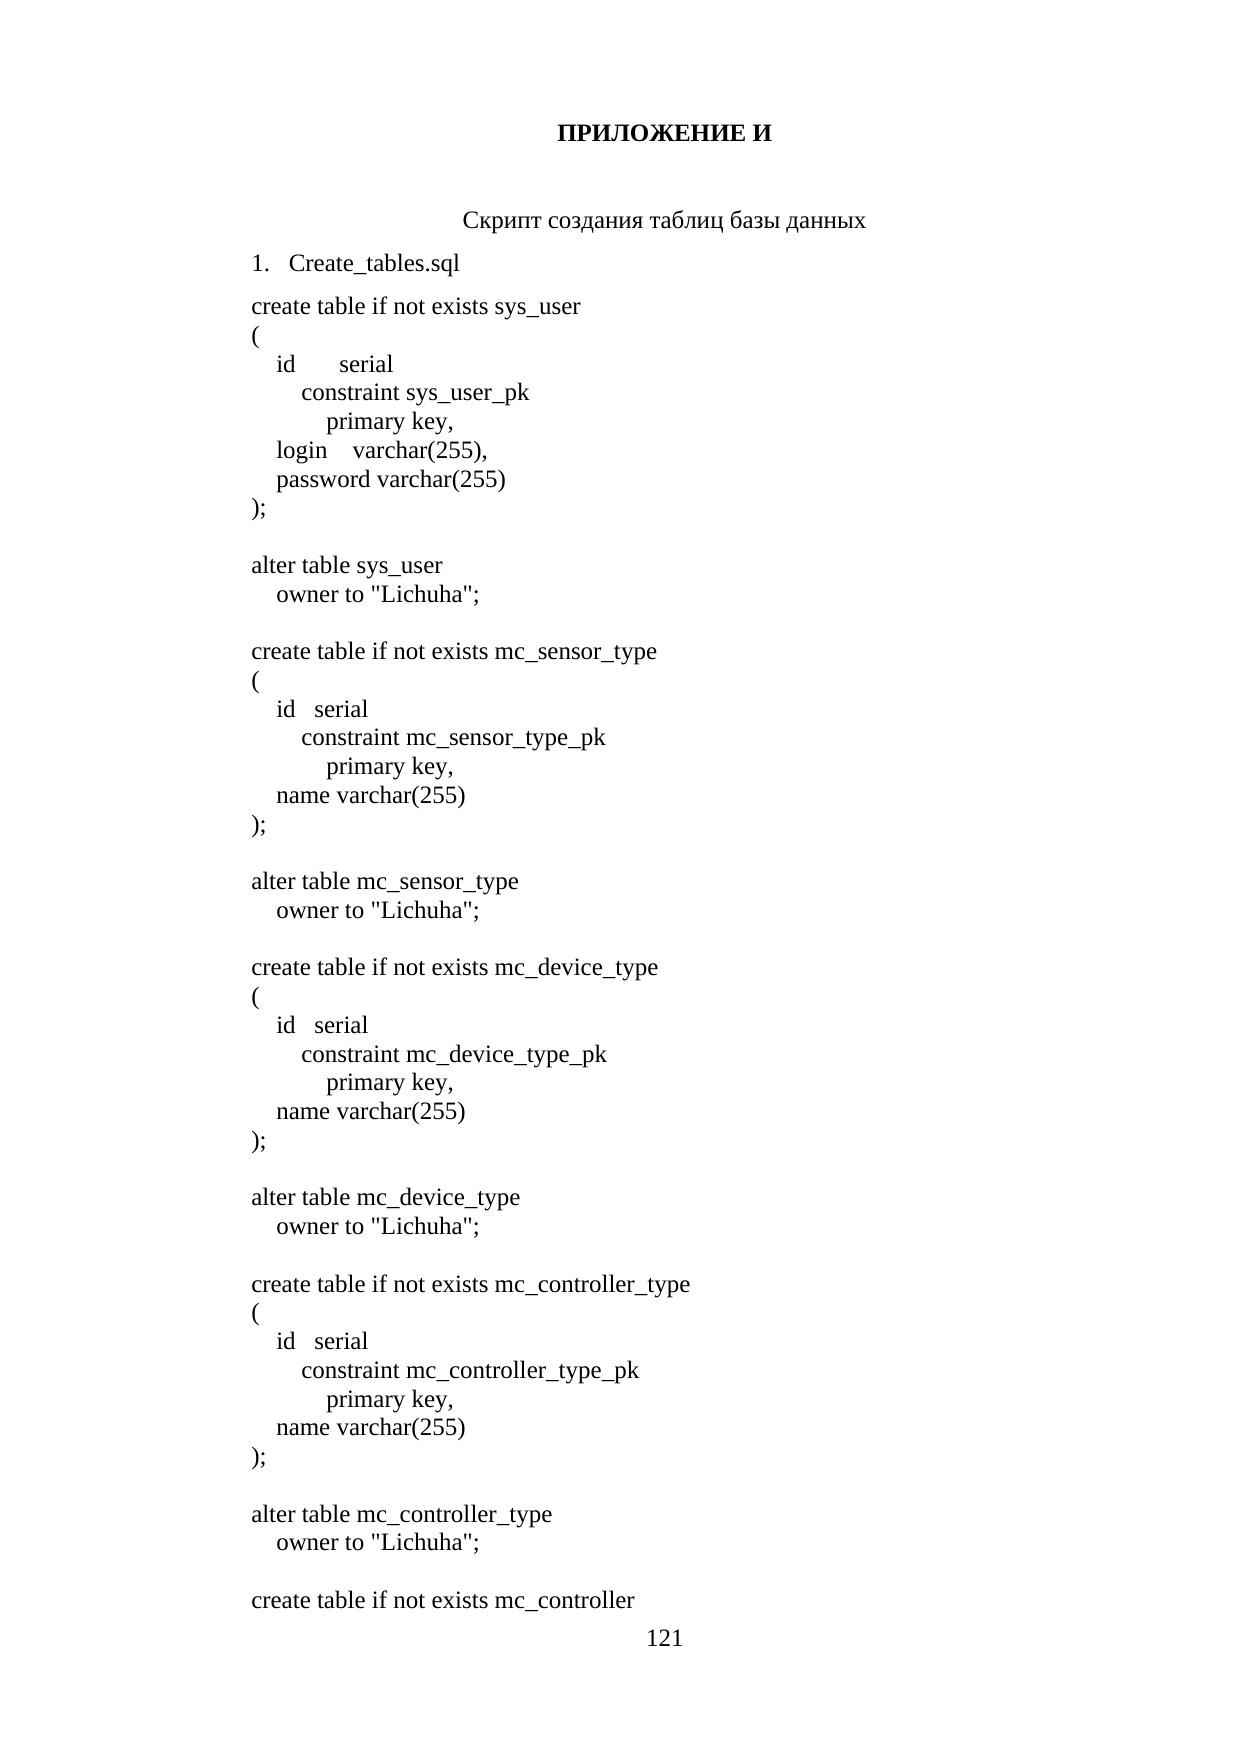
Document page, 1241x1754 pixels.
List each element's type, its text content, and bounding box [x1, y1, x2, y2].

text primary key, [251, 751, 1152, 780]
text password varchar(255) [251, 464, 1152, 492]
text ( [251, 320, 1152, 349]
text owner to "Lichuha"; [251, 895, 1152, 924]
text create table if not exists mc_sensor_type [251, 636, 1152, 665]
text constraint mc_device_type_pk [251, 1039, 1152, 1067]
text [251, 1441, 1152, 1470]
list Create_tables.sql [251, 248, 1152, 277]
text create table if not exists mc_controller_type [251, 1269, 1152, 1297]
text name varchar(255) [251, 1096, 1152, 1125]
text create table if not exists sys_user [251, 291, 1152, 320]
text ); [251, 809, 1152, 837]
text ( [251, 981, 1152, 1010]
text ( [251, 1297, 1152, 1326]
text alter table mc_device_type [251, 1182, 1152, 1211]
text owner to "Lichuha"; [251, 579, 1152, 607]
text name varchar(255) [251, 1412, 1152, 1441]
text primary key, [251, 1384, 1152, 1412]
text constraint sys_user_pk [251, 377, 1152, 406]
text id serial [251, 694, 1152, 722]
text name varchar(255) [251, 780, 1152, 809]
text id serial [251, 1326, 1152, 1355]
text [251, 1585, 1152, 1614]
text create table if not exists mc_device_type [251, 952, 1152, 981]
text primary key, [251, 1067, 1152, 1096]
text id serial [251, 349, 1152, 377]
text ); [251, 492, 1152, 521]
text owner to "Lichuha"; [251, 1211, 1152, 1240]
text constraint mc_controller_type_pk [251, 1355, 1152, 1384]
text constraint mc_sensor_type_pk [251, 722, 1152, 751]
text id serial [251, 1010, 1152, 1039]
text login varchar(255), [251, 435, 1152, 464]
text Скрипт создания таблиц базы данных [177, 205, 1152, 234]
text alter table mc_sensor_type [251, 866, 1152, 895]
text ( [251, 665, 1152, 694]
text alter table sys_user [251, 550, 1152, 579]
text ПРИЛОЖЕНИЕ И [252, 118, 1077, 147]
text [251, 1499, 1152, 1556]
text ); [251, 1125, 1152, 1154]
text primary key, [251, 406, 1152, 435]
